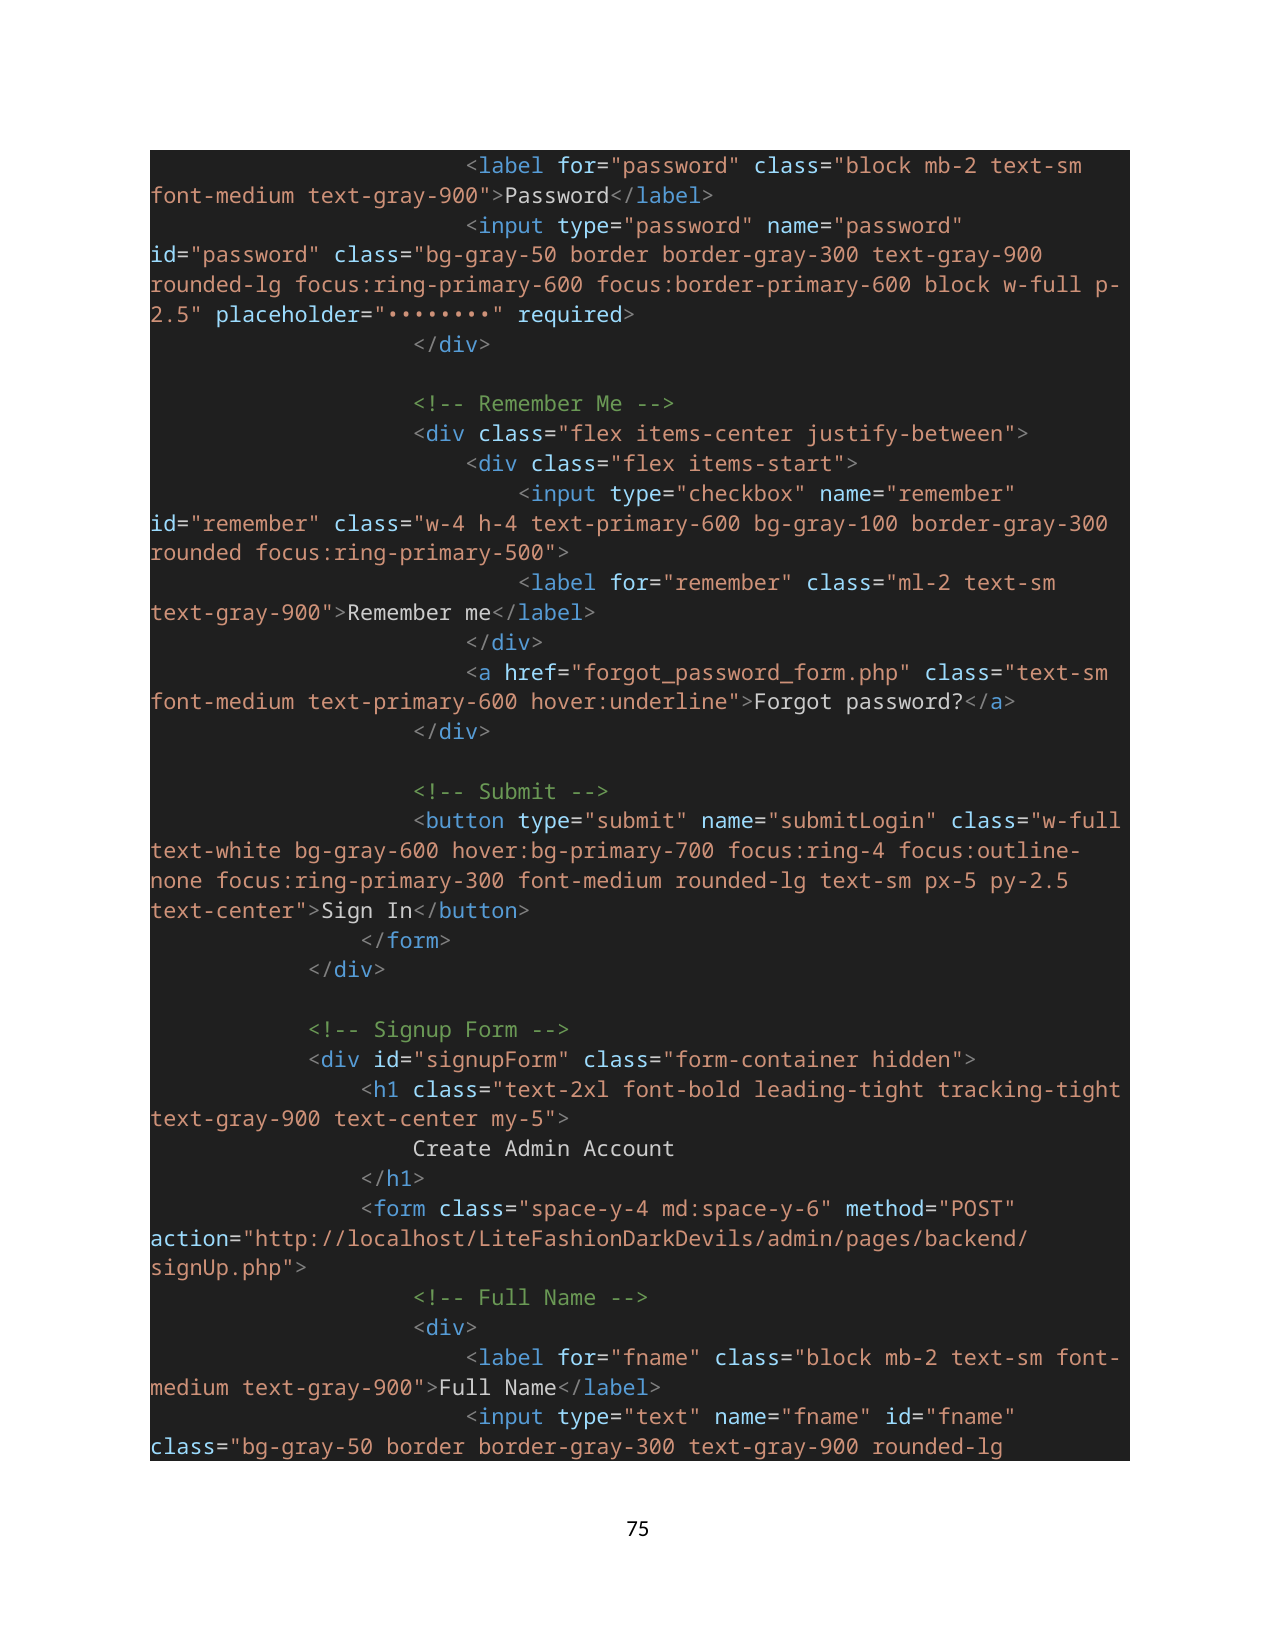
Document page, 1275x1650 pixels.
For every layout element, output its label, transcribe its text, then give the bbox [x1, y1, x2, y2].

text <a href="forgot_password_form.php" class="text-sm font-medium text-primary-600 hover:underline">Forgot password?</a> [150, 656, 1130, 716]
text <label for="fname" class="block mb-2 text-sm font-medium text-gray-900">Full Name</label> [150, 1342, 1130, 1401]
text </div> [150, 716, 1130, 746]
text <div id="signupForm" class="form-container hidden"> [150, 1044, 1130, 1073]
text Create Admin Account [150, 1133, 1130, 1163]
text <!-- Submit --> [150, 776, 1130, 805]
text </div> [150, 627, 1130, 656]
text <form class="space-y-4 md:space-y-6" method="POST" action="http://localhost/LiteFashionDarkDevils/admin/pages/backend/signUp.php"> [150, 1193, 1130, 1282]
text <button type="submit" name="submitLogin" class="w-full text-white bg-gray-600 hover:bg-primary-700 focus:ring-4 focus:outline-none focus:ring-primary-300 font-medium rounded-lg text-sm px-5 py-2.5 text-center">Sign In</button> [150, 805, 1130, 924]
text <label for="password" class="block mb-2 text-sm font-medium text-gray-900">Password</label> [150, 150, 1130, 209]
text </div> [150, 329, 1130, 358]
text </h1> [150, 1163, 1130, 1193]
text <div class="flex items-start"> [150, 448, 1130, 478]
text </form> [150, 924, 1130, 954]
text <input type="checkbox" name="remember" id="remember" class="w-4 h-4 text-primary-600 bg-gray-100 border-gray-300 rounded focus:ring-primary-500"> [150, 478, 1130, 567]
text <div class="flex items-center justify-between"> [150, 418, 1130, 448]
text <label for="remember" class="ml-2 text-sm text-gray-900">Remember me</label> [150, 567, 1130, 627]
text <h1 class="text-2xl font-bold leading-tight tracking-tight text-gray-900 text-center my-5"> [150, 1073, 1130, 1133]
text <!-- Full Name --> [150, 1282, 1130, 1312]
text <div> [150, 1312, 1130, 1342]
text <!-- Signup Form --> [150, 1014, 1130, 1044]
text <input type="password" name="password" id="password" class="bg-gray-50 border border-gray-300 text-gray-900 rounded-lg focus:ring-primary-600 focus:border-primary-600 block w-full p-2.5" placeholder="••••••••" required> [150, 209, 1130, 329]
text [150, 1401, 1130, 1461]
text <!-- Remember Me --> [150, 388, 1130, 418]
text </div> [150, 954, 1130, 984]
